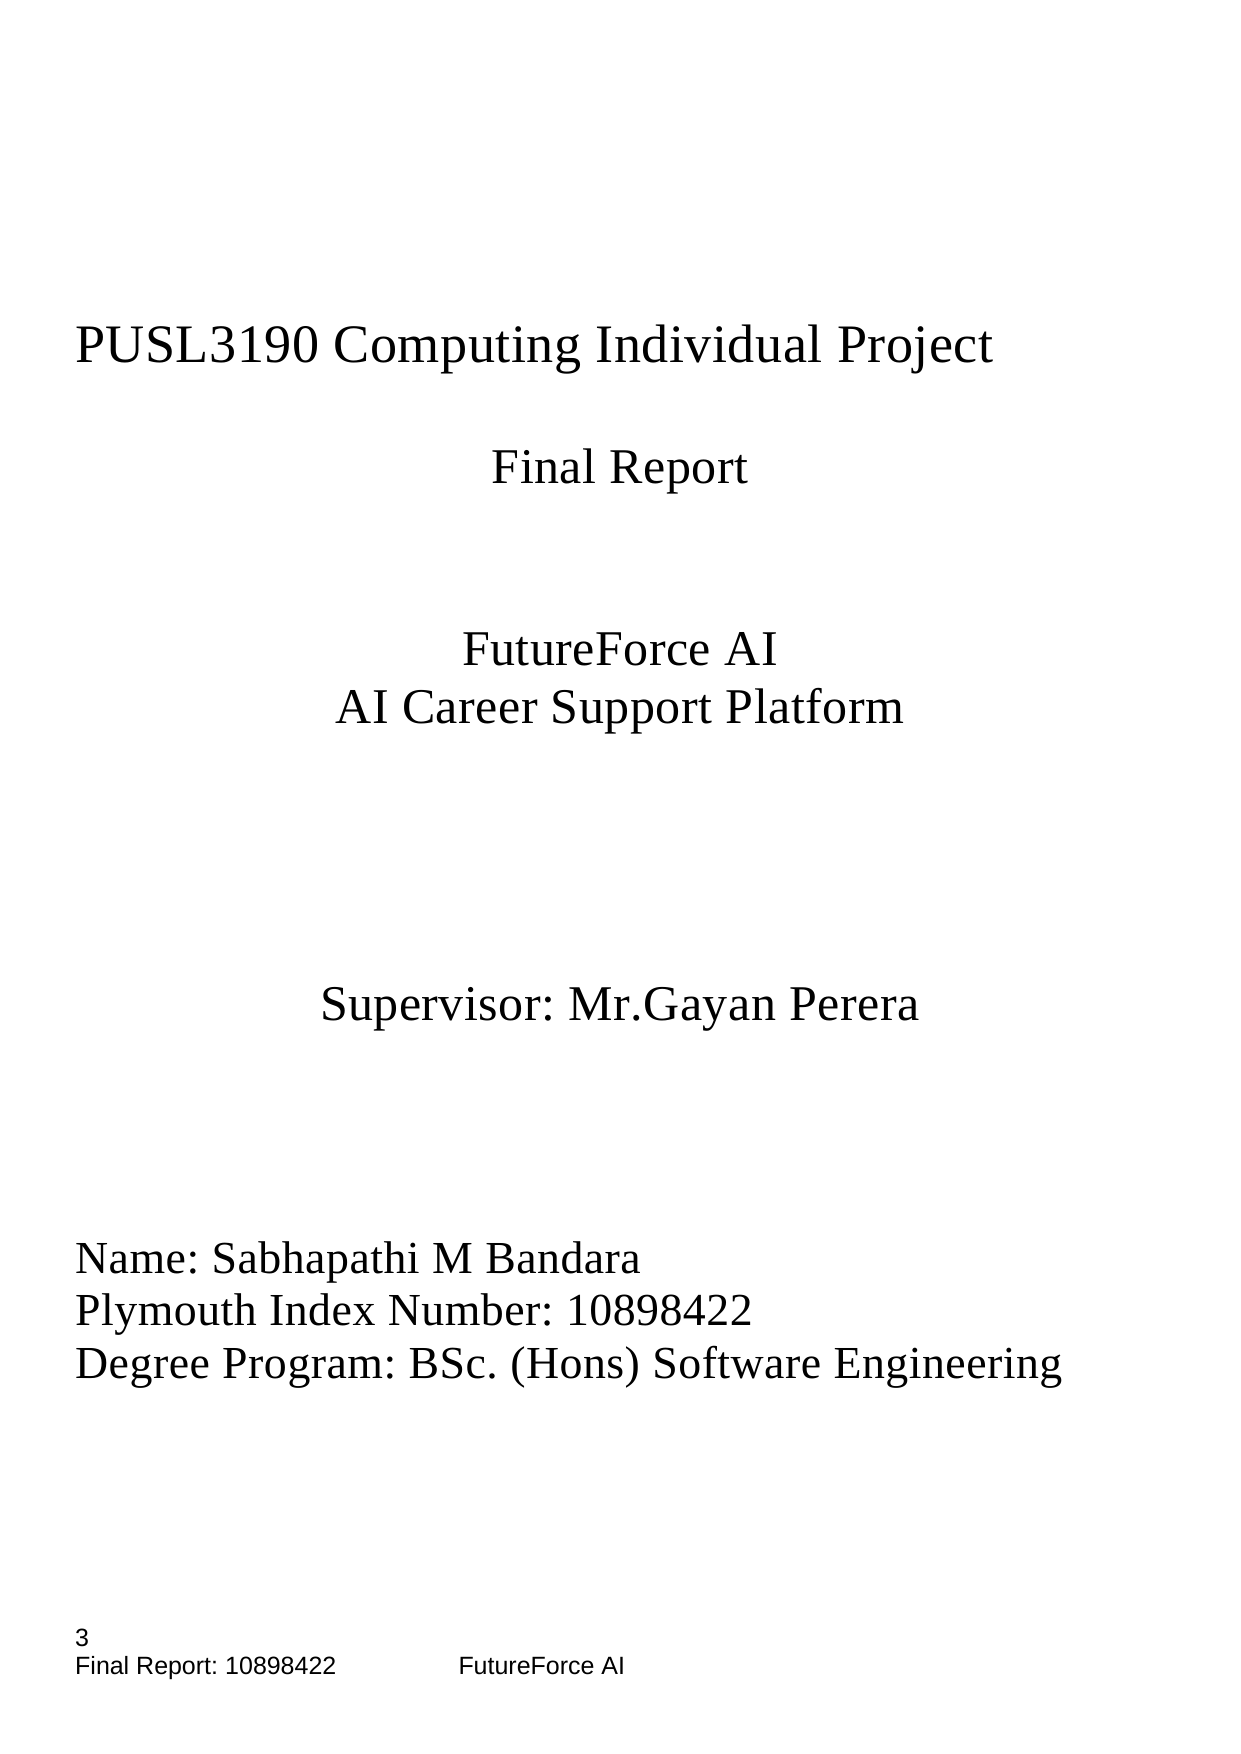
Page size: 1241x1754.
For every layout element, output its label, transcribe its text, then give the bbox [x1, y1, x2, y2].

title Degree Program: BSc. (Hons) Software Engineering [75, 1336, 1165, 1388]
title Supervisor: Mr.Gayan Perera [75, 973, 1165, 1031]
title FutureForce AI [75, 619, 1165, 676]
title Final Report [75, 437, 1165, 494]
title Name: Sabhapathi M Bandara [75, 1230, 1165, 1283]
title PUSL3190 Computing Individual Project [75, 312, 1165, 374]
title Plymouth Index Number: 10898422 [75, 1283, 1165, 1336]
title AI Career Support Platform [75, 676, 1165, 734]
